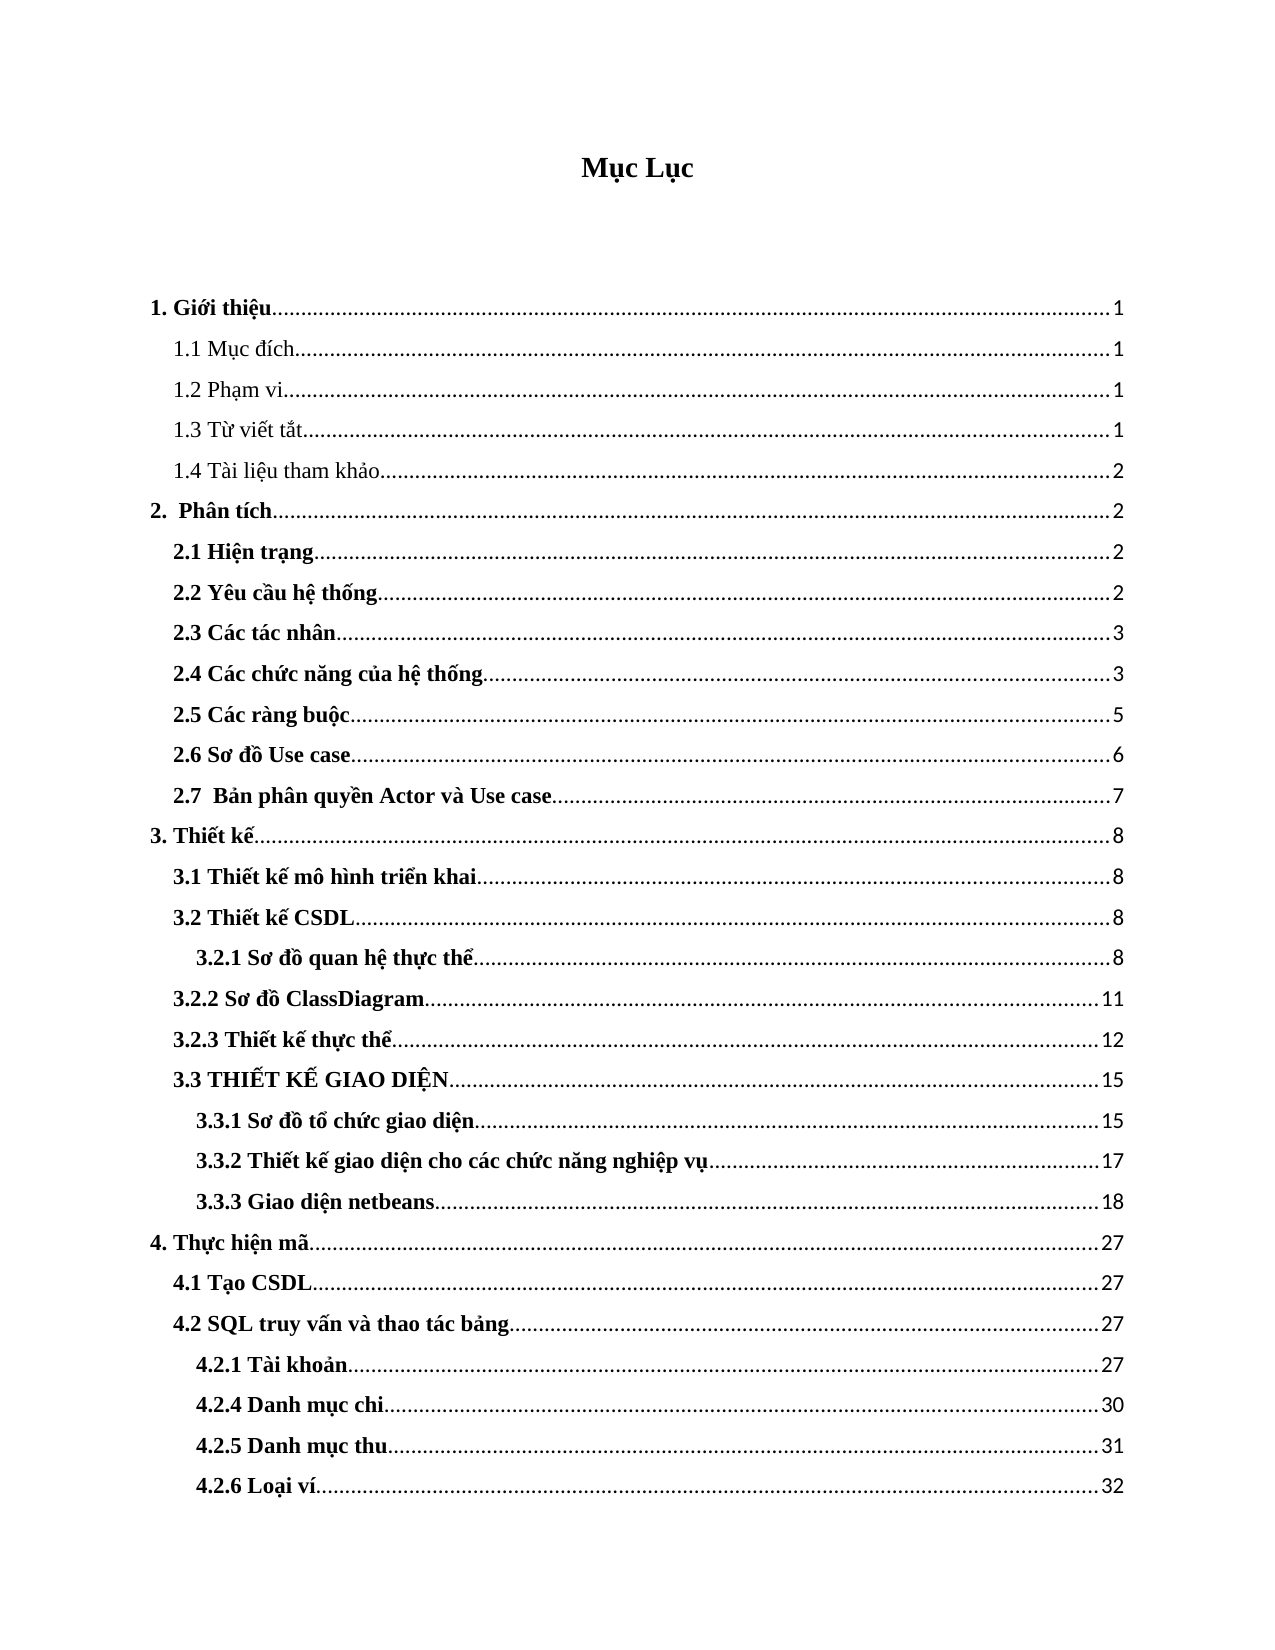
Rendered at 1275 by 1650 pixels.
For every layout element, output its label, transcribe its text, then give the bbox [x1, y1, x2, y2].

text Mục Lục [150, 150, 1125, 183]
